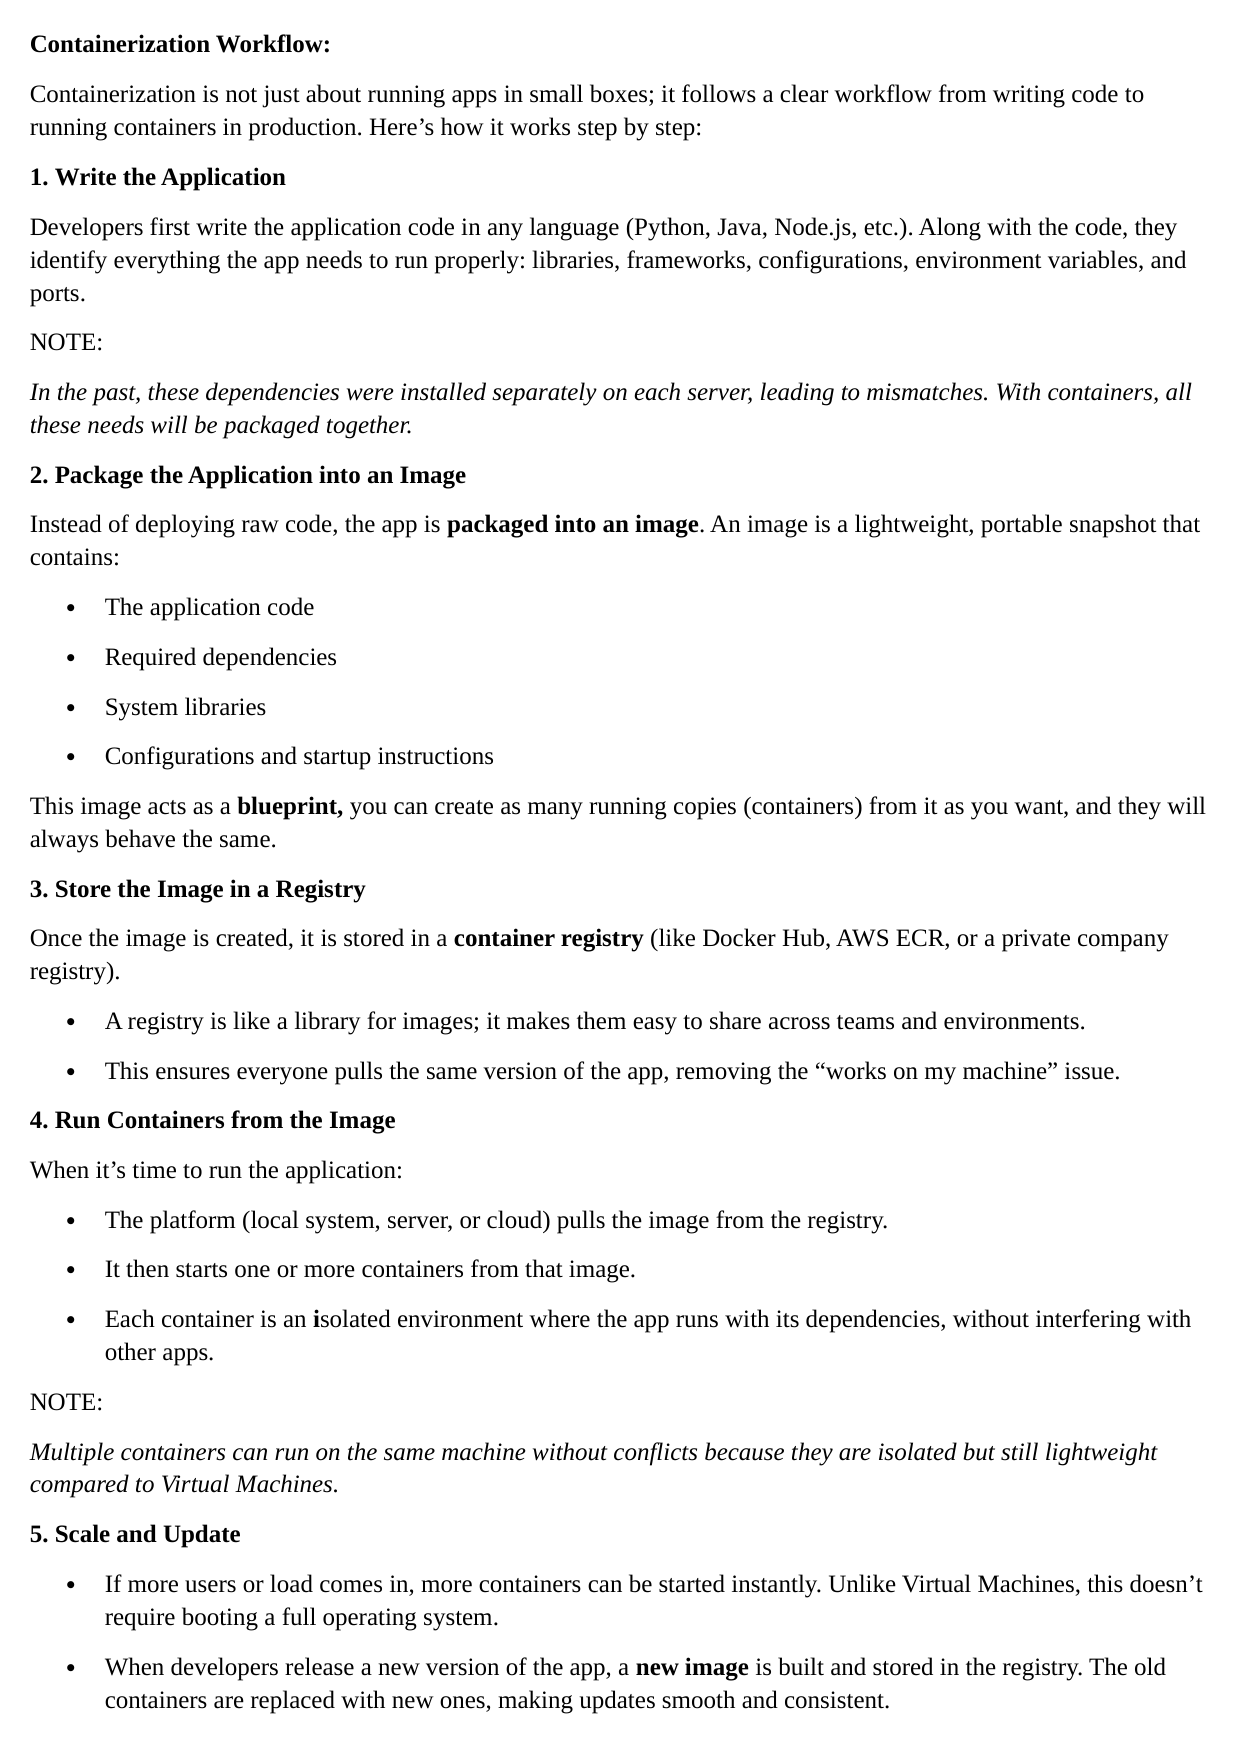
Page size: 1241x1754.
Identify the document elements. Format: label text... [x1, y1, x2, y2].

text Once the image is created, it is stored in a container registry (like Docker Hub, AWS ECR, or a private company registry). [29, 923, 1211, 985]
text NOTE: [29, 1387, 1211, 1416]
text Containerization Workflow: [29, 29, 1211, 58]
text 5. Scale and Update [29, 1519, 1211, 1548]
list The application code [67, 592, 1211, 621]
text Containerization is not just about running apps in small boxes; it follows a clear workflow from writing code to running containers in production. Here’s how it works step by step: [29, 79, 1211, 141]
text 1. Write the Application [29, 162, 1211, 191]
text This image acts as a blueprint, you can create as many running copies (containers) from it as you want, and they will always behave the same. [29, 791, 1211, 853]
list The platform (local system, server, or cloud) pulls the image from the registry. [67, 1205, 1211, 1233]
list Configurations and startup instructions [67, 741, 1211, 770]
text Developers first write the application code in any language (Python, Java, Node.js, etc.). Along with the code, they identify everything the app needs to run properly: libraries, frameworks, configurations, environment variables, and ports. [29, 212, 1211, 306]
list This ensures everyone pulls the same version of the app, removing the “works on my machine” issue. [67, 1056, 1211, 1084]
list It then starts one or more containers from that image. [67, 1254, 1211, 1283]
text In the past, these dependencies were installed separately on each server, leading to mismatches. With containers, all these needs will be packaged together. [29, 377, 1211, 439]
list When developers release a new version of the app, a new image is built and stored in the registry. The old containers are replaced with new ones, making updates smooth and consistent. [67, 1652, 1211, 1713]
text Instead of deploying raw code, the app is packaged into an image. An image is a lightweight, portable snapshot that contains: [29, 509, 1211, 571]
list System libraries [67, 692, 1211, 720]
text 4. Run Containers from the Image [29, 1105, 1211, 1134]
text 2. Package the Application into an Image [29, 460, 1211, 488]
list Required dependencies [67, 642, 1211, 671]
text NOTE: [29, 327, 1211, 356]
text When it’s time to run the application: [29, 1155, 1211, 1184]
text Multiple containers can run on the same machine without conflicts because they are isolated but still lightweight compared to Virtual Machines. [29, 1437, 1211, 1498]
list A registry is like a library for images; it makes them easy to share across teams and environments. [67, 1006, 1211, 1035]
text 3. Store the Image in a Registry [29, 874, 1211, 902]
list Each container is an isolated environment where the app runs with its dependencies, without interfering with other apps. [67, 1304, 1211, 1366]
list If more users or load comes in, more containers can be started instantly. Unlike Virtual Machines, this doesn’t require booting a full operating system. [67, 1569, 1211, 1631]
